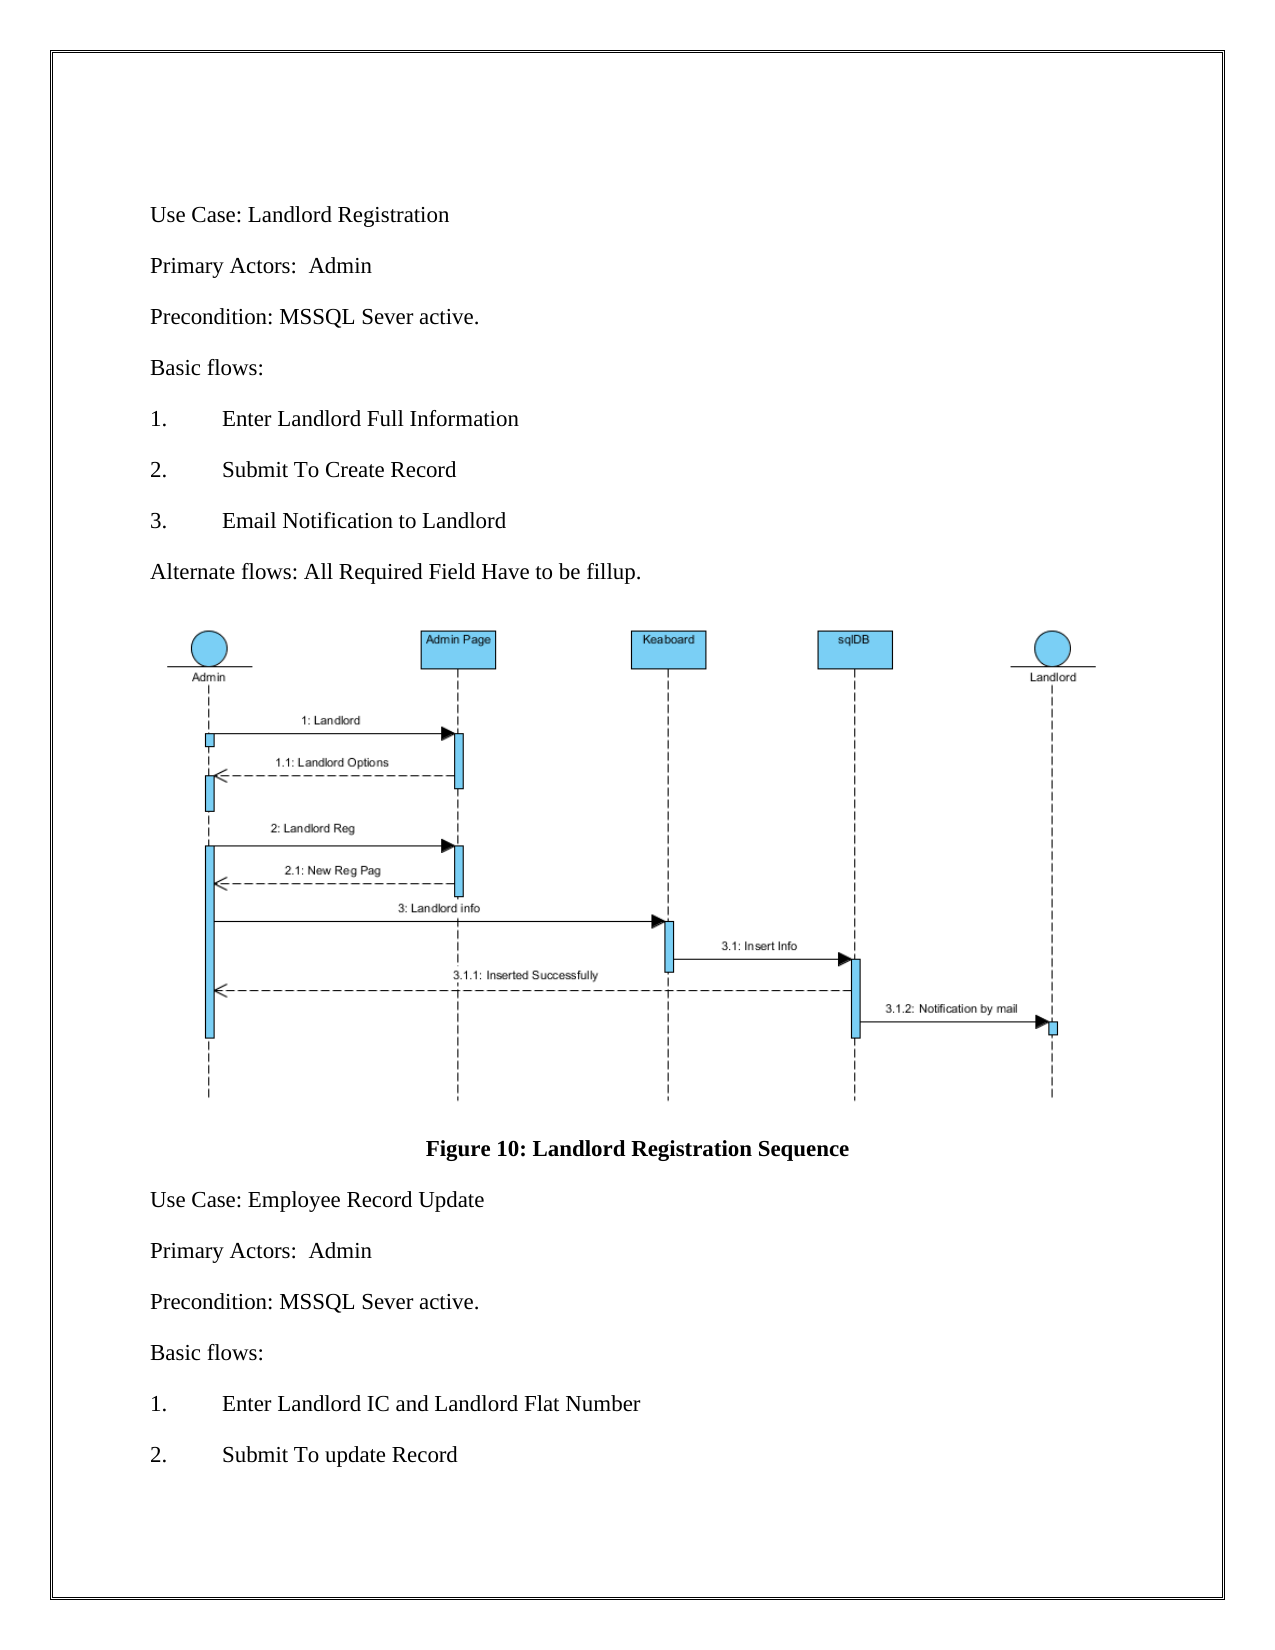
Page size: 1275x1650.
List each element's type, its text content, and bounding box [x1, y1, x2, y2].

text 1. Enter Landlord Full Information [150, 405, 1125, 432]
text Use Case: Landlord Registration [150, 201, 1125, 227]
text 2. Submit To update Record [150, 1442, 1125, 1468]
text Precondition: MSSQL Sever active. [150, 303, 1125, 329]
text Alternate flows: All Required Field Have to be fillup. [150, 558, 1125, 585]
text Use Case: Employee Record Update [150, 1186, 1125, 1213]
text Primary Actors: Admin [150, 252, 1125, 278]
text Basic flows: [150, 354, 1125, 381]
text 3. Email Notification to Landlord [150, 507, 1125, 534]
text 1. Enter Landlord IC and Landlord Flat Number [150, 1391, 1125, 1417]
text Precondition: MSSQL Sever active. [150, 1288, 1125, 1315]
text Basic flows: [150, 1339, 1125, 1366]
text Primary Actors: Admin [150, 1237, 1125, 1264]
text Figure 10: Landlord Registration Sequence [150, 1135, 1125, 1162]
picture [150, 609, 1125, 1111]
text 2. Submit To Create Record [150, 456, 1125, 483]
